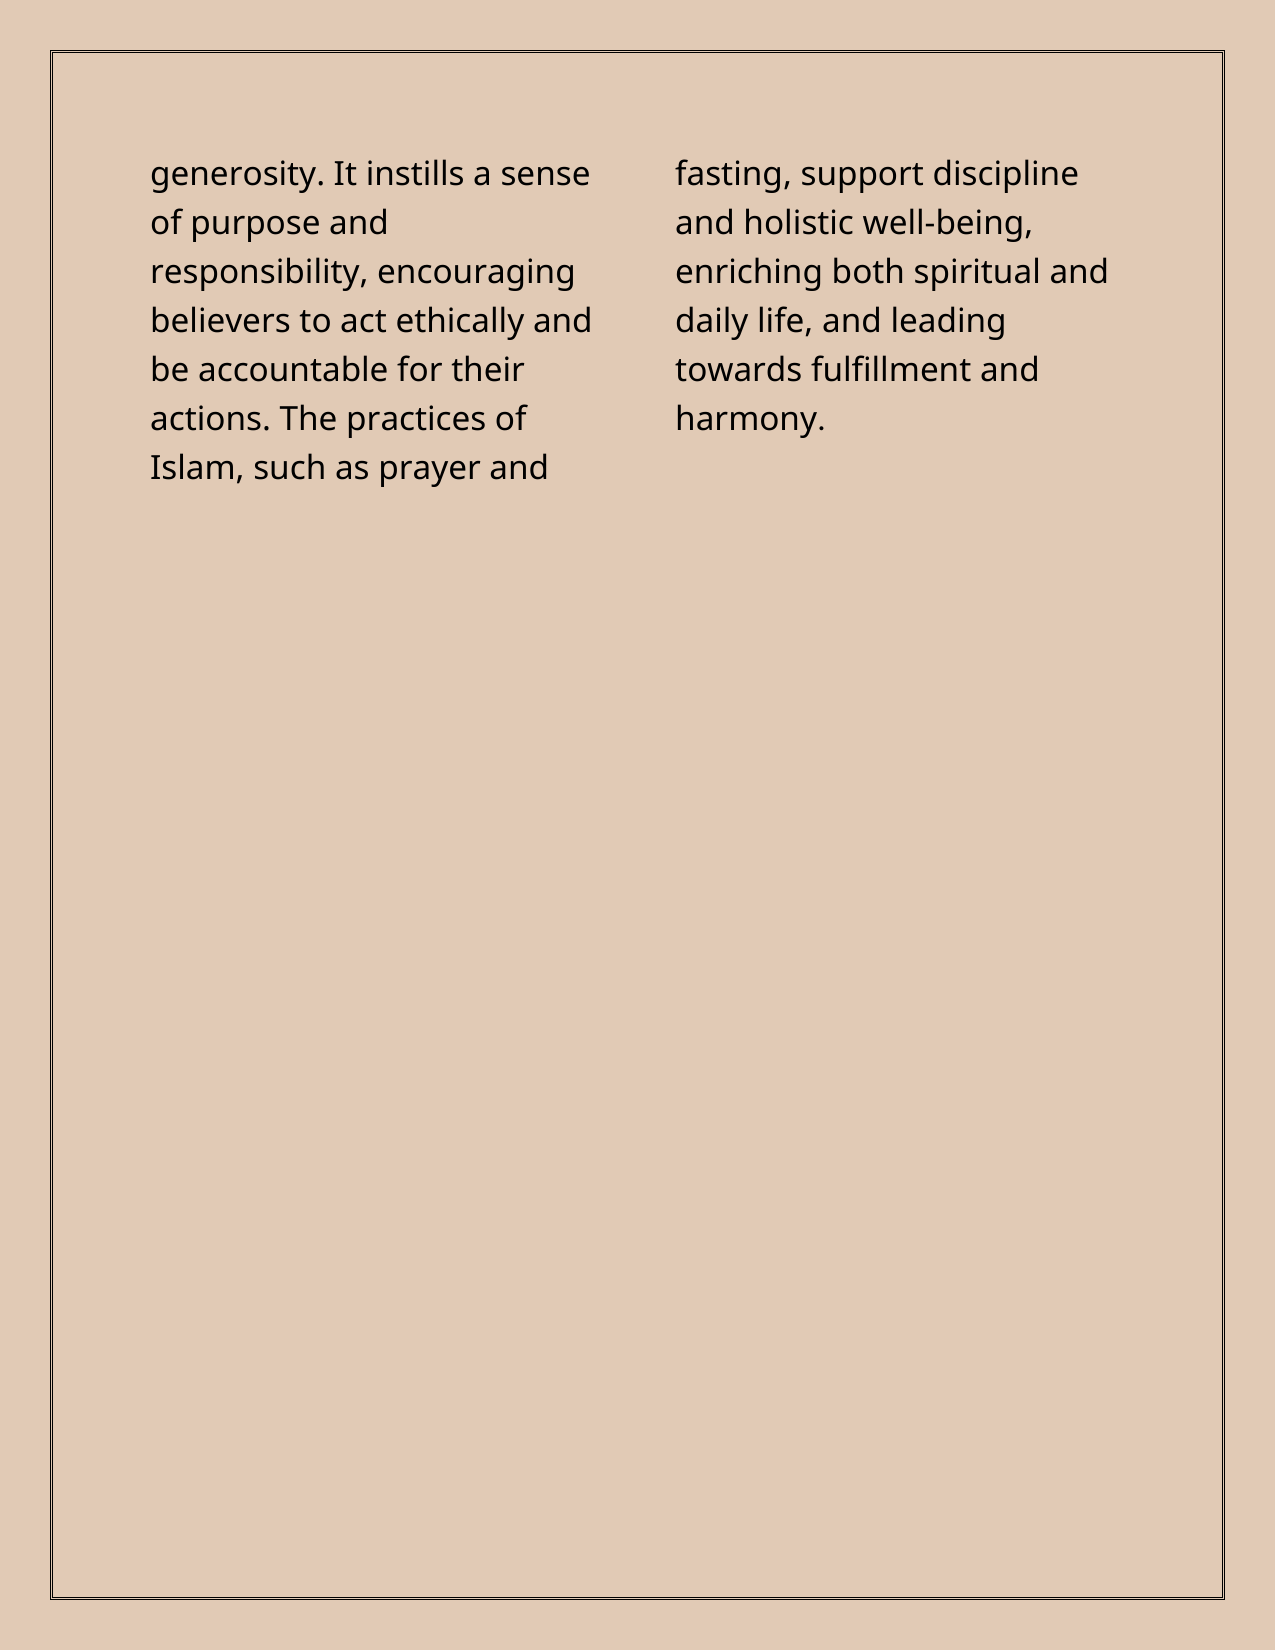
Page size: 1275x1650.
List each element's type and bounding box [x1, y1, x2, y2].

text [150, 150, 600, 489]
text [675, 150, 1125, 440]
